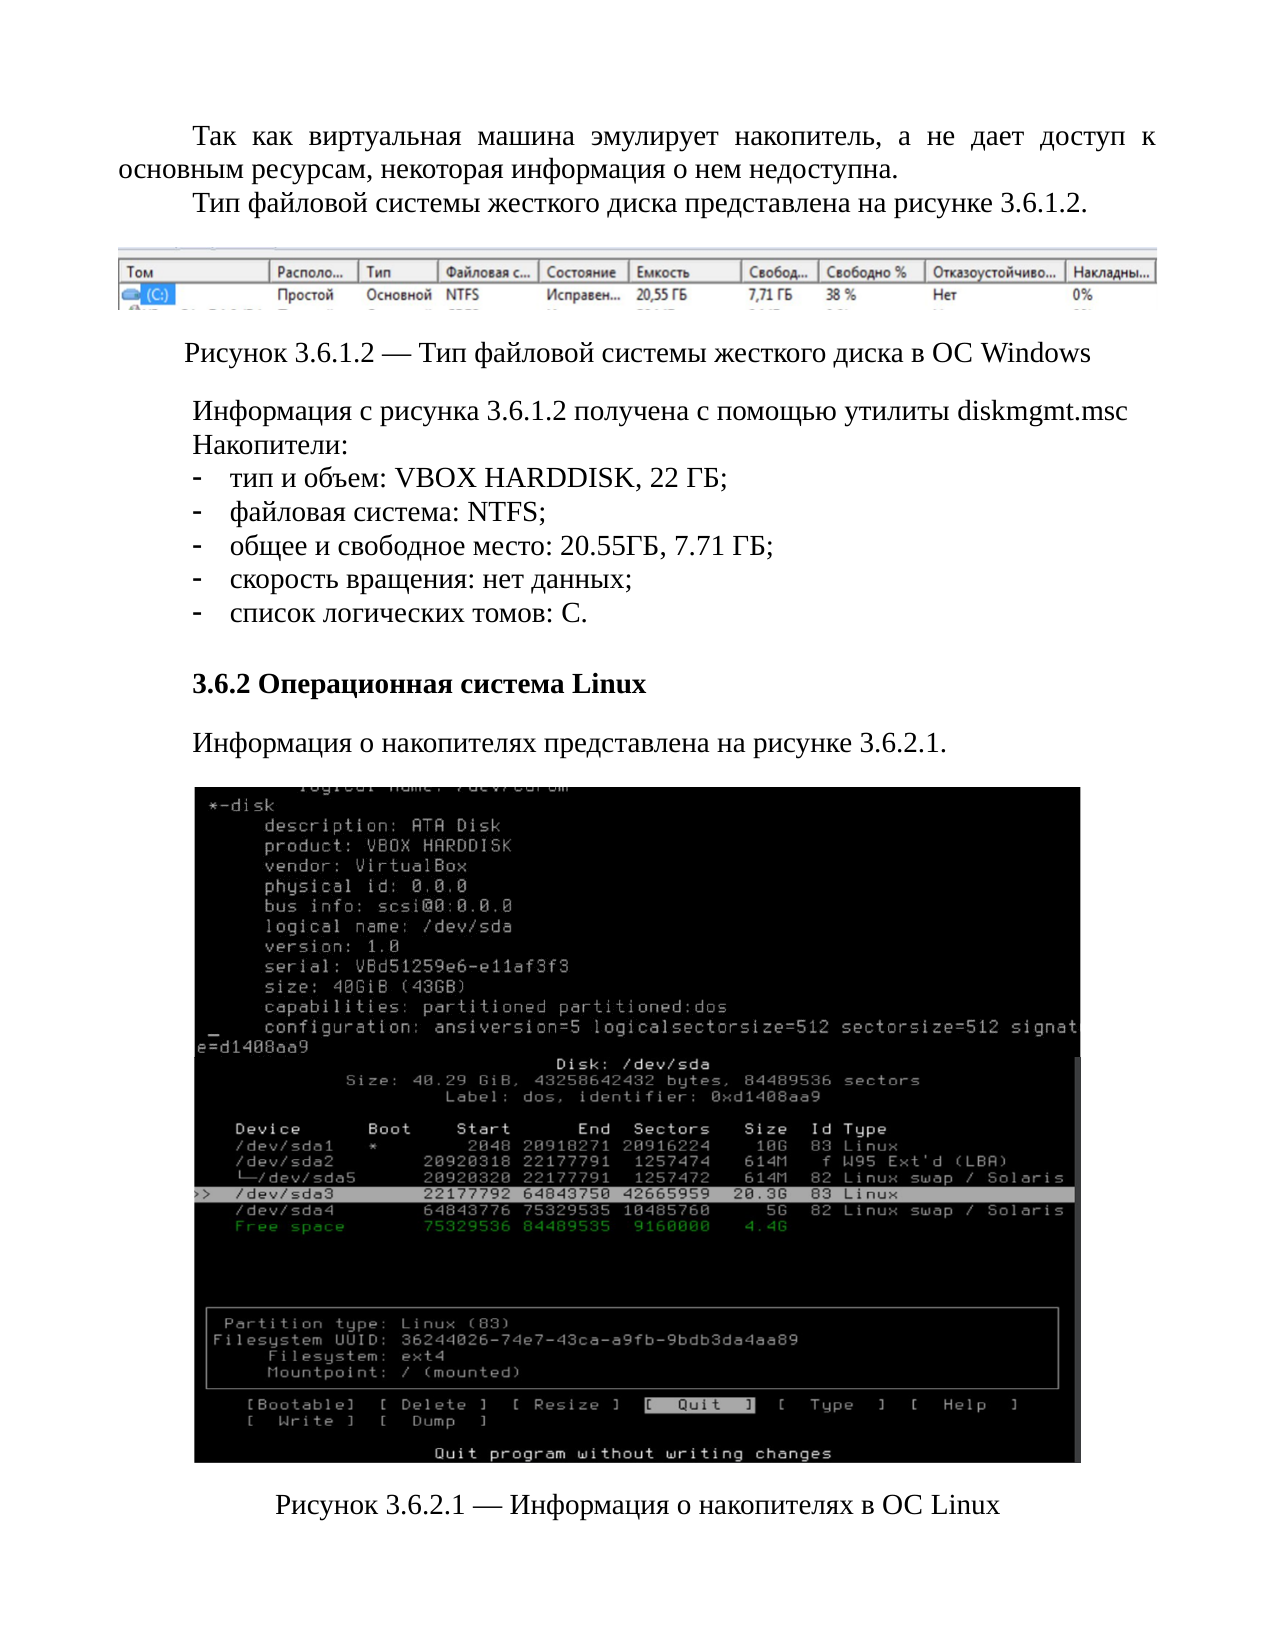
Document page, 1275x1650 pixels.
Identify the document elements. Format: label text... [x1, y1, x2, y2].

text Тип файловой системы жесткого диска представлена на рисунке 3.6.1.2. [118, 185, 1157, 219]
picture [118, 247, 1158, 310]
list файловая система: NTFS; [192, 494, 1157, 528]
list тип и объем: VBOX HARDDISK, 22 ГБ; [192, 461, 1157, 494]
list общее и свободное место: 20.55ГБ, 7.71 ГБ; [192, 528, 1157, 561]
text 3.6.2 Операционная система Linux [118, 666, 1157, 700]
text Рисунок 3.6.1.2 — Тип файловой системы жесткого диска в ОС Windows [118, 335, 1157, 368]
list список логических томов: C. [192, 595, 1157, 629]
text Так как виртуальная машина эмулирует накопитель, а не дает доступ к основным ресурсам, некоторая информация о нем недоступна. [118, 118, 1157, 185]
text Информация с рисунка 3.6.1.2 получена с помощью утилиты diskmgmt.msc [118, 393, 1157, 427]
picture [194, 787, 1081, 1463]
list скорость вращения: нет данных; [192, 561, 1157, 595]
text Накопители: [118, 427, 1157, 461]
text Информация о накопителях представлена на рисунке 3.6.2.1. [118, 725, 1157, 758]
text Рисунок 3.6.2.1 — Информация о накопителях в ОС Linux [118, 1487, 1157, 1521]
